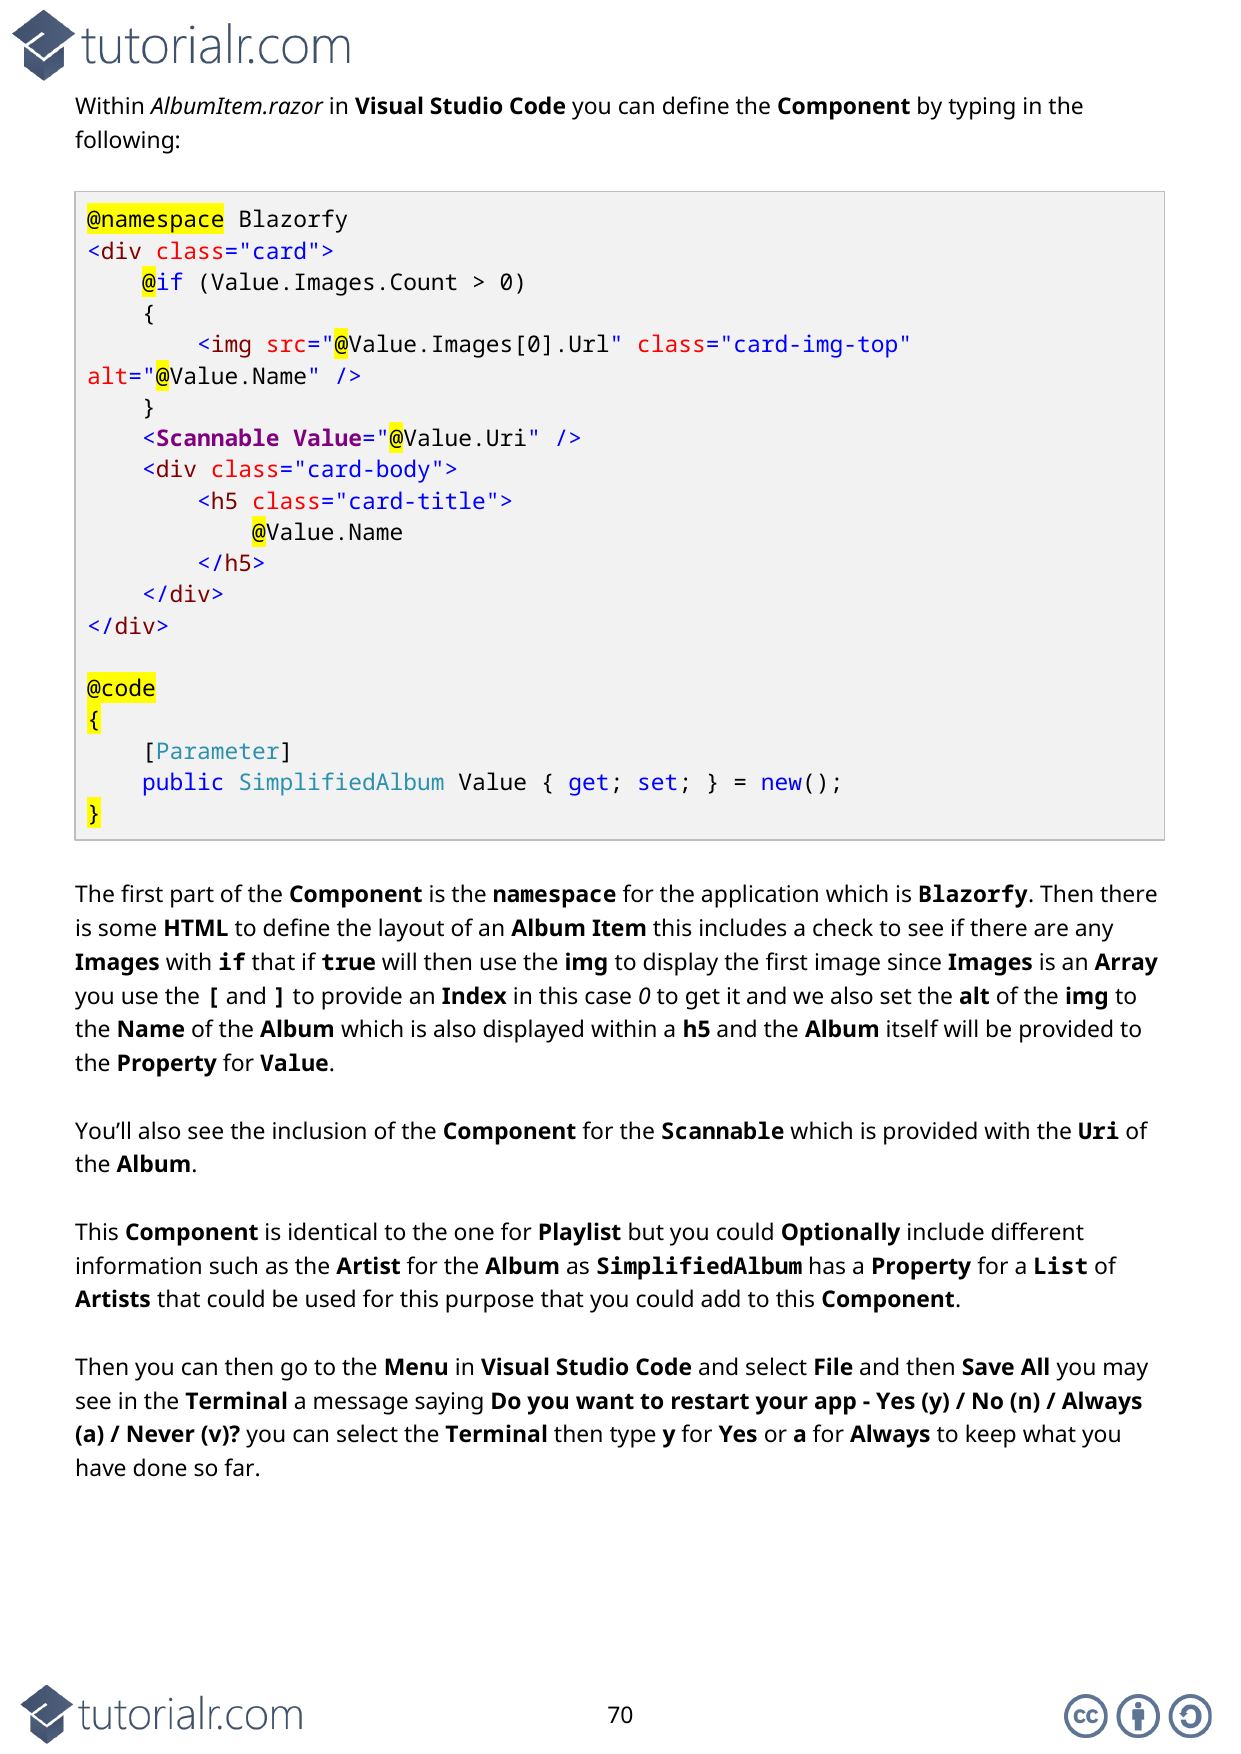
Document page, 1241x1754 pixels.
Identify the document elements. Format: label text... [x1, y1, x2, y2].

text This Component is identical to the one for Playlist but you could Optionally include different information such as the Artist for the Album as SimplifiedAlbum has a Property for a List of Artists that could be used for this purpose that you could add to this Component. [75, 1216, 1165, 1314]
text Within AlbumItem.razor in Visual Studio Code you can define the Component by typing in the following: [75, 90, 1165, 155]
text The first part of the Component is the namespace for the application which is Blazorfy. Then there is some HTML to define the layout of an Album Item this includes a check to see if there are any Images with if that if true will then use the img to display the first image since Images is an Array you use the [ and ] to provide an Index in this case 0 to get it and we also set the alt of the img to the Name of the Album which is also displayed within a h5 and the Album itself will be provided to the Property for Value. [75, 878, 1165, 1078]
picture [1064, 1694, 1212, 1738]
text Then you can then go to the Menu in Visual Studio Code and select File and then Save All you may see in the Terminal a message saying Do you want to restart your app - Yes (y) / No (n) / Always (a) / Never (v)? you can select the Terminal then type y for Yes or a for Always to keep what you have done so far. [75, 1351, 1165, 1483]
picture [17, 1685, 313, 1744]
picture [8, 9, 363, 81]
text You’ll also see the inclusion of the Component for the Scannable which is provided with the Uri of the Album. [75, 1114, 1165, 1179]
